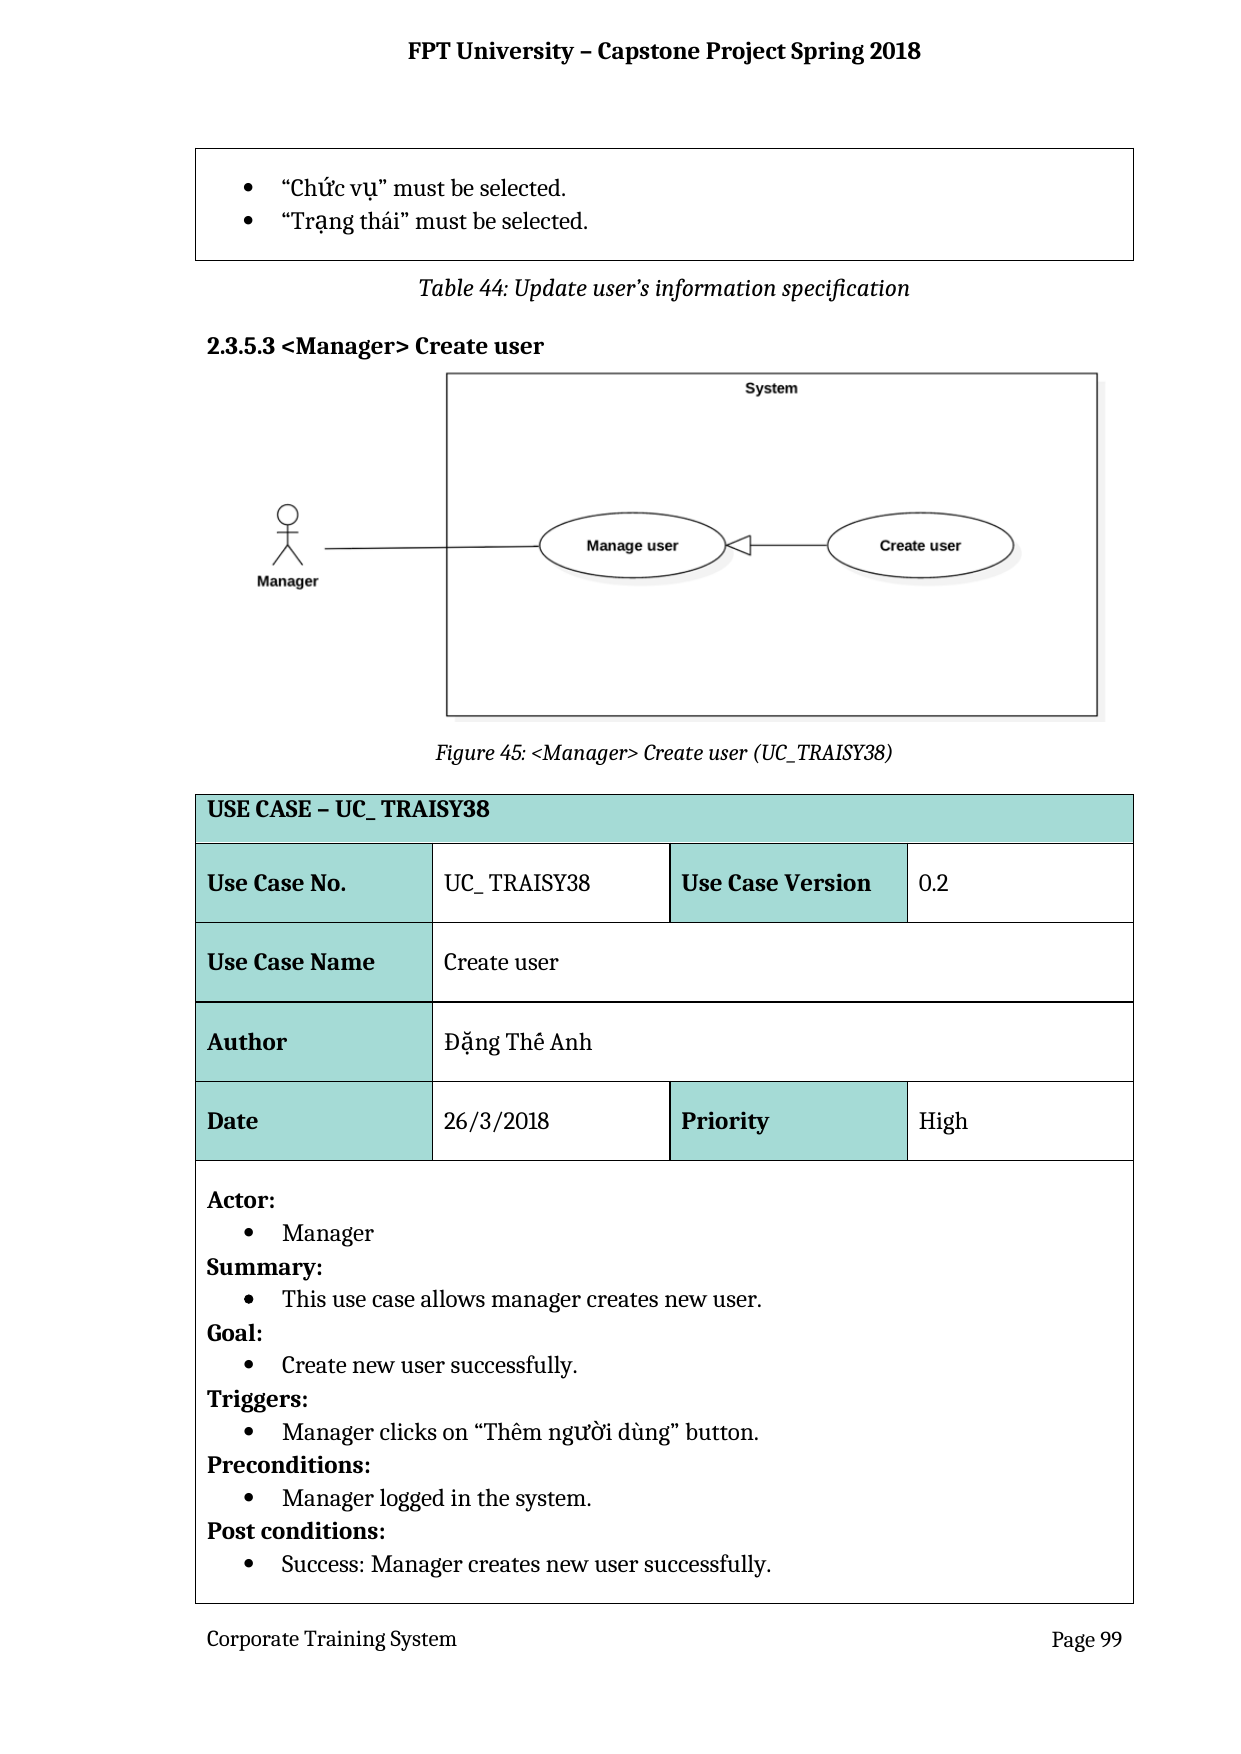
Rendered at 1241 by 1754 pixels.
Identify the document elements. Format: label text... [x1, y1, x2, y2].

table_cell Use Case No. [196, 844, 432, 922]
text 2.3.5.3 <Manager> Create user [207, 332, 1122, 361]
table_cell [196, 149, 1133, 260]
table_cell Đặng Thế Anh [433, 1003, 1133, 1081]
table_cell UC_ TRAISY38 [433, 844, 669, 922]
table_cell Priority [671, 1082, 907, 1160]
list Table : Update user’s information specification [207, 274, 1122, 302]
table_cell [196, 1161, 1133, 1603]
table_cell 26/3/2018 [433, 1082, 669, 1160]
text Figure 45: <Manager> Create user (UC_TRAISY38) [207, 740, 1122, 766]
table_header USE CASE – UC_ TRAISY38 [196, 795, 1133, 842]
table_cell Use Case Version [671, 844, 907, 922]
table_cell Create user [433, 923, 1133, 1001]
table_cell 0.2 [908, 844, 1133, 922]
table_cell Use Case Name [196, 923, 432, 1001]
table_cell Author [196, 1003, 432, 1081]
table_cell Date [196, 1082, 432, 1160]
table_cell High [908, 1082, 1133, 1160]
picture [206, 364, 1144, 722]
